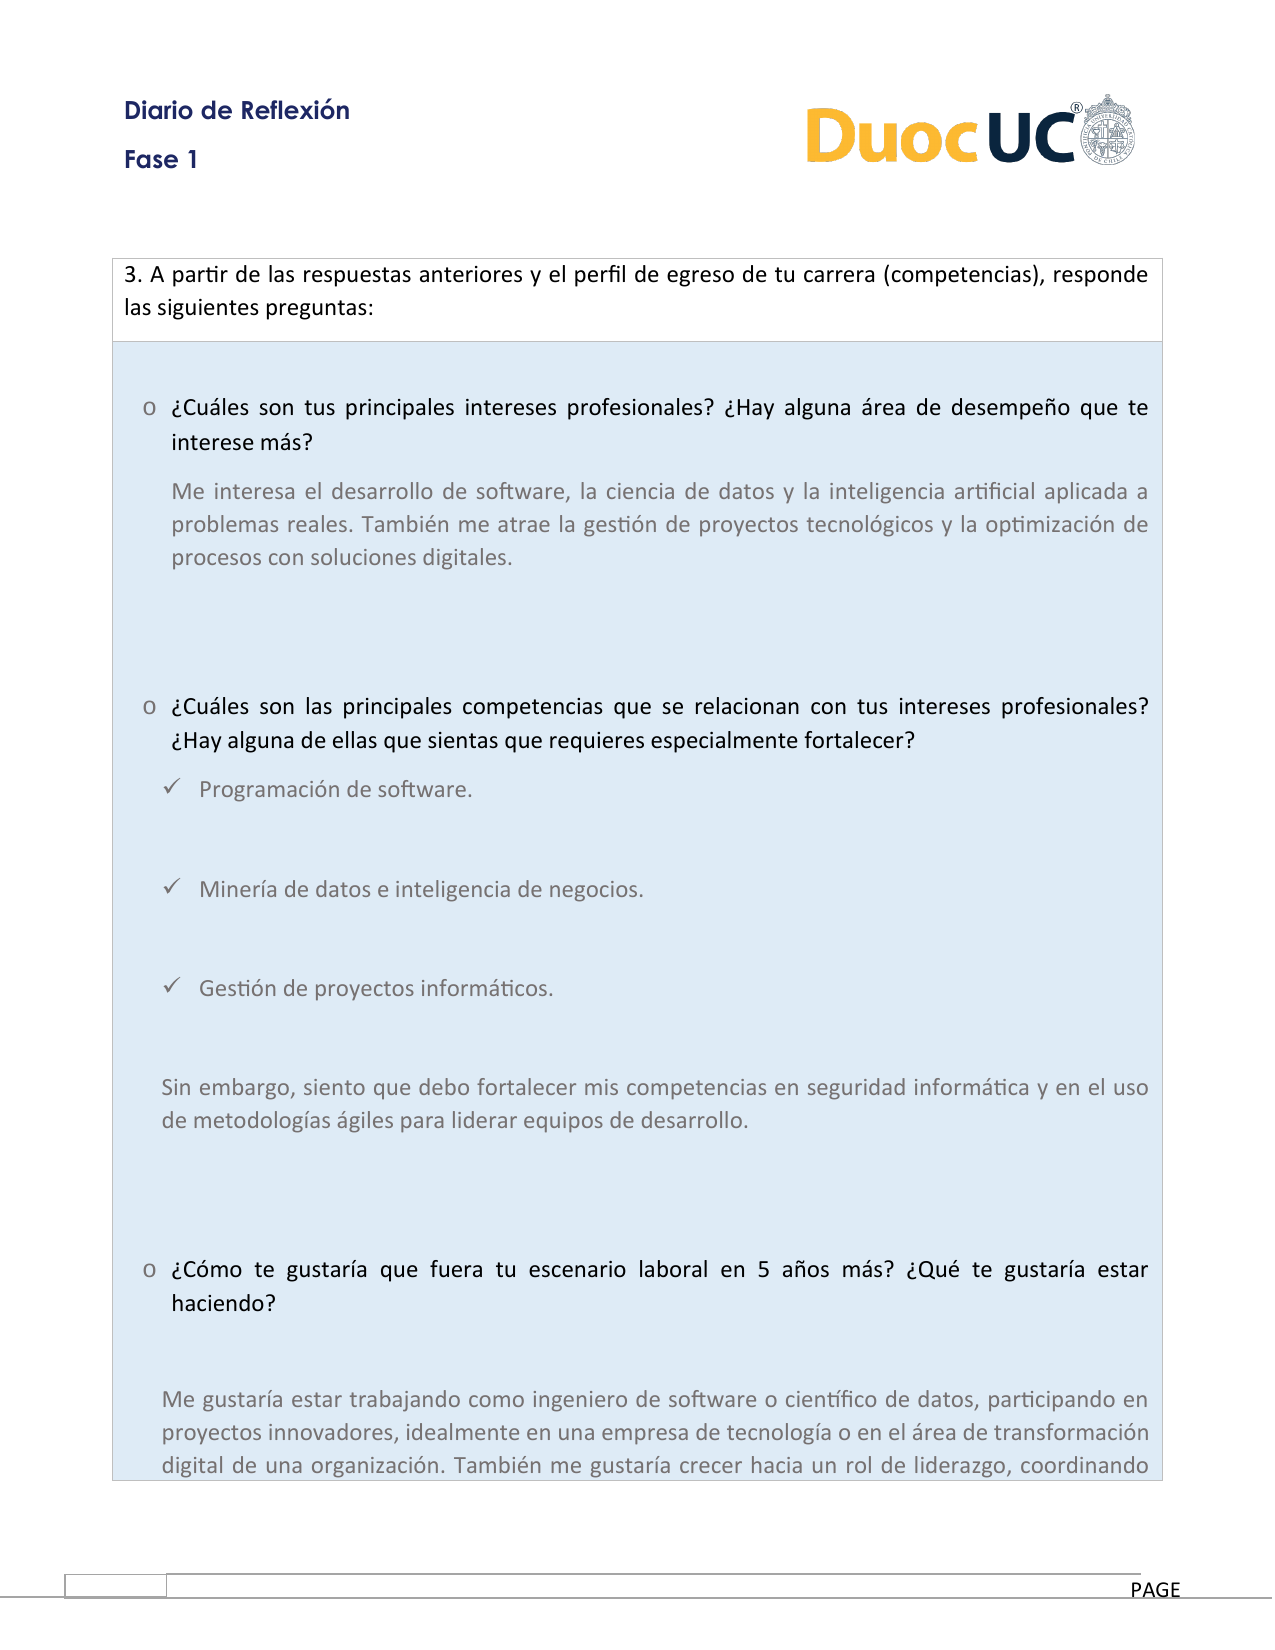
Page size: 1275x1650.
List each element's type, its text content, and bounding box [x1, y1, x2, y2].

picture [807, 94, 1135, 165]
table_header 3. A partir de las respuestas anteriores y el perfil de egreso de tu carrera (competencias), responde las siguientes preguntas: [113, 259, 1162, 341]
